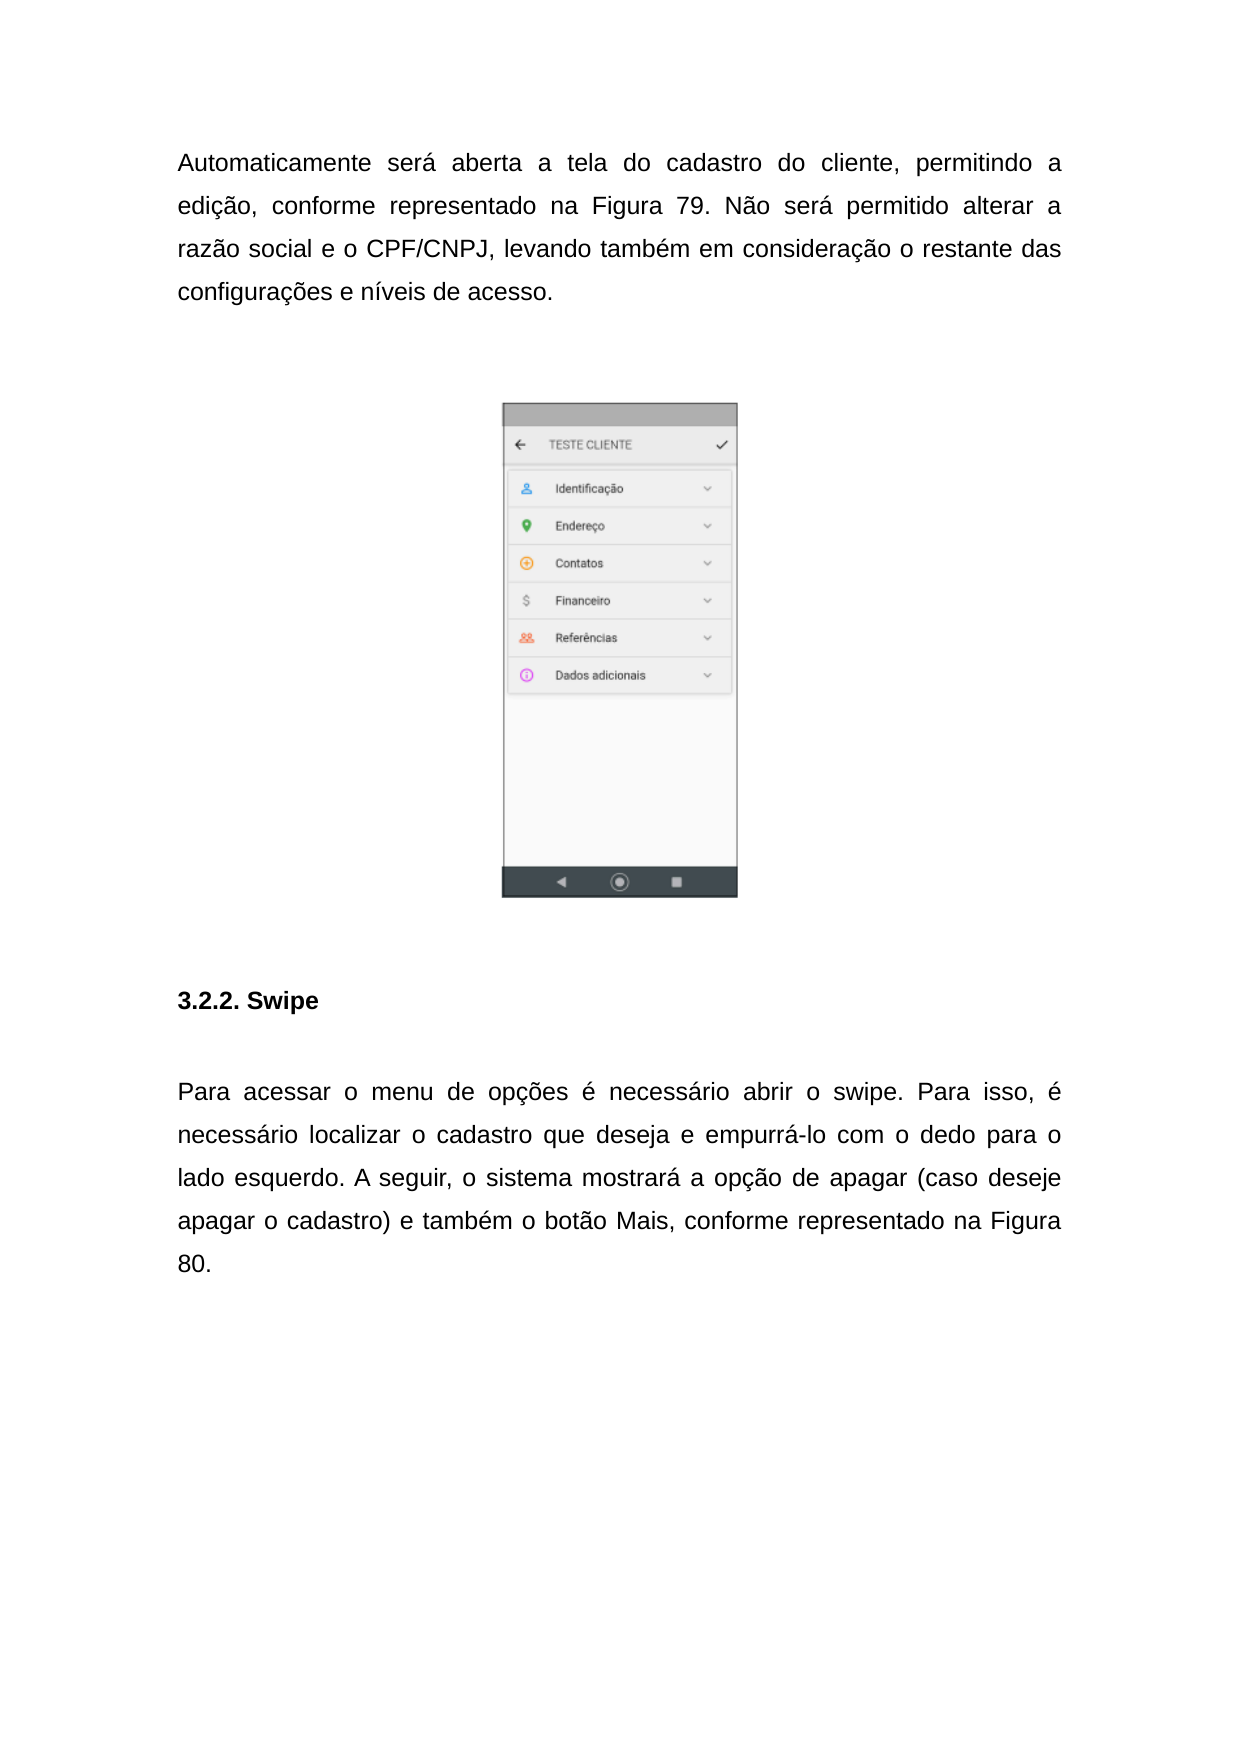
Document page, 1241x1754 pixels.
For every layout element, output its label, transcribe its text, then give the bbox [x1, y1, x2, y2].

subtitle 3.2.2. Swipe [177, 986, 1063, 1014]
text Para acessar o menu de opções é necessário abrir o swipe. Para isso, é necessário localizar o cadastro que deseja e empurrá-lo com o dedo para o lado esquerdo. A seguir, o sistema mostrará a opção de apagar (caso deseje apagar o cadastro) e também o botão Mais, conforme representado na Figura 80. [177, 1076, 1063, 1278]
text Automaticamente será aberta a tela do cadastro do cliente, permitindo a edição, conforme representado na Figura 79. Não será permitido alterar a razão social e o CPF/CNPJ, levando também em consideração o restante das configurações e níveis de acesso. [177, 148, 1063, 306]
picture [494, 396, 746, 903]
